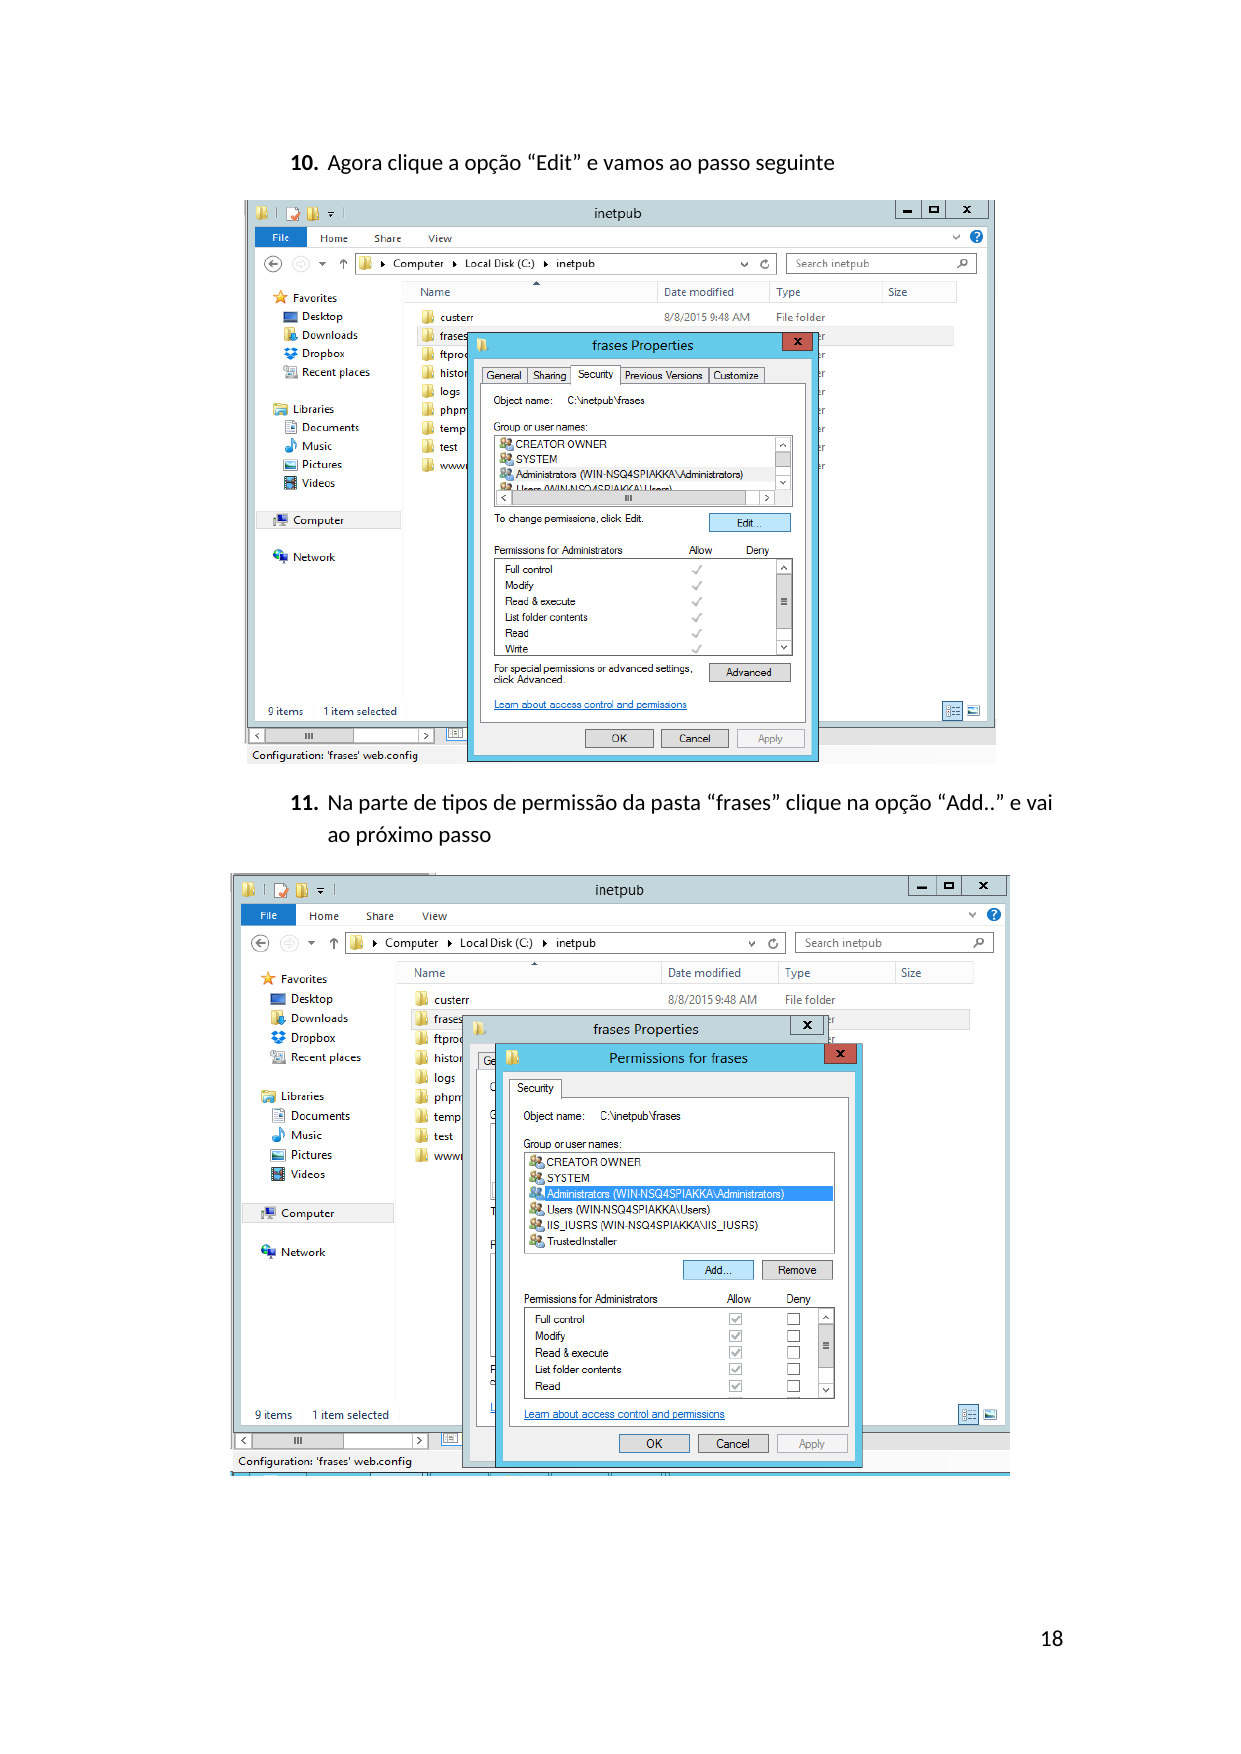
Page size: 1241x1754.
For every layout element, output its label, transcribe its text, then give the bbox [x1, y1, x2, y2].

picture [244, 200, 996, 764]
list Agora clique a opção “Edit” e vamos ao passo seguinte [290, 148, 1063, 176]
list Na parte de tipos de permissão da pasta “frases” clique na opção “Add..” e vai ao próximo passo [290, 788, 1063, 848]
picture [230, 873, 1010, 1476]
